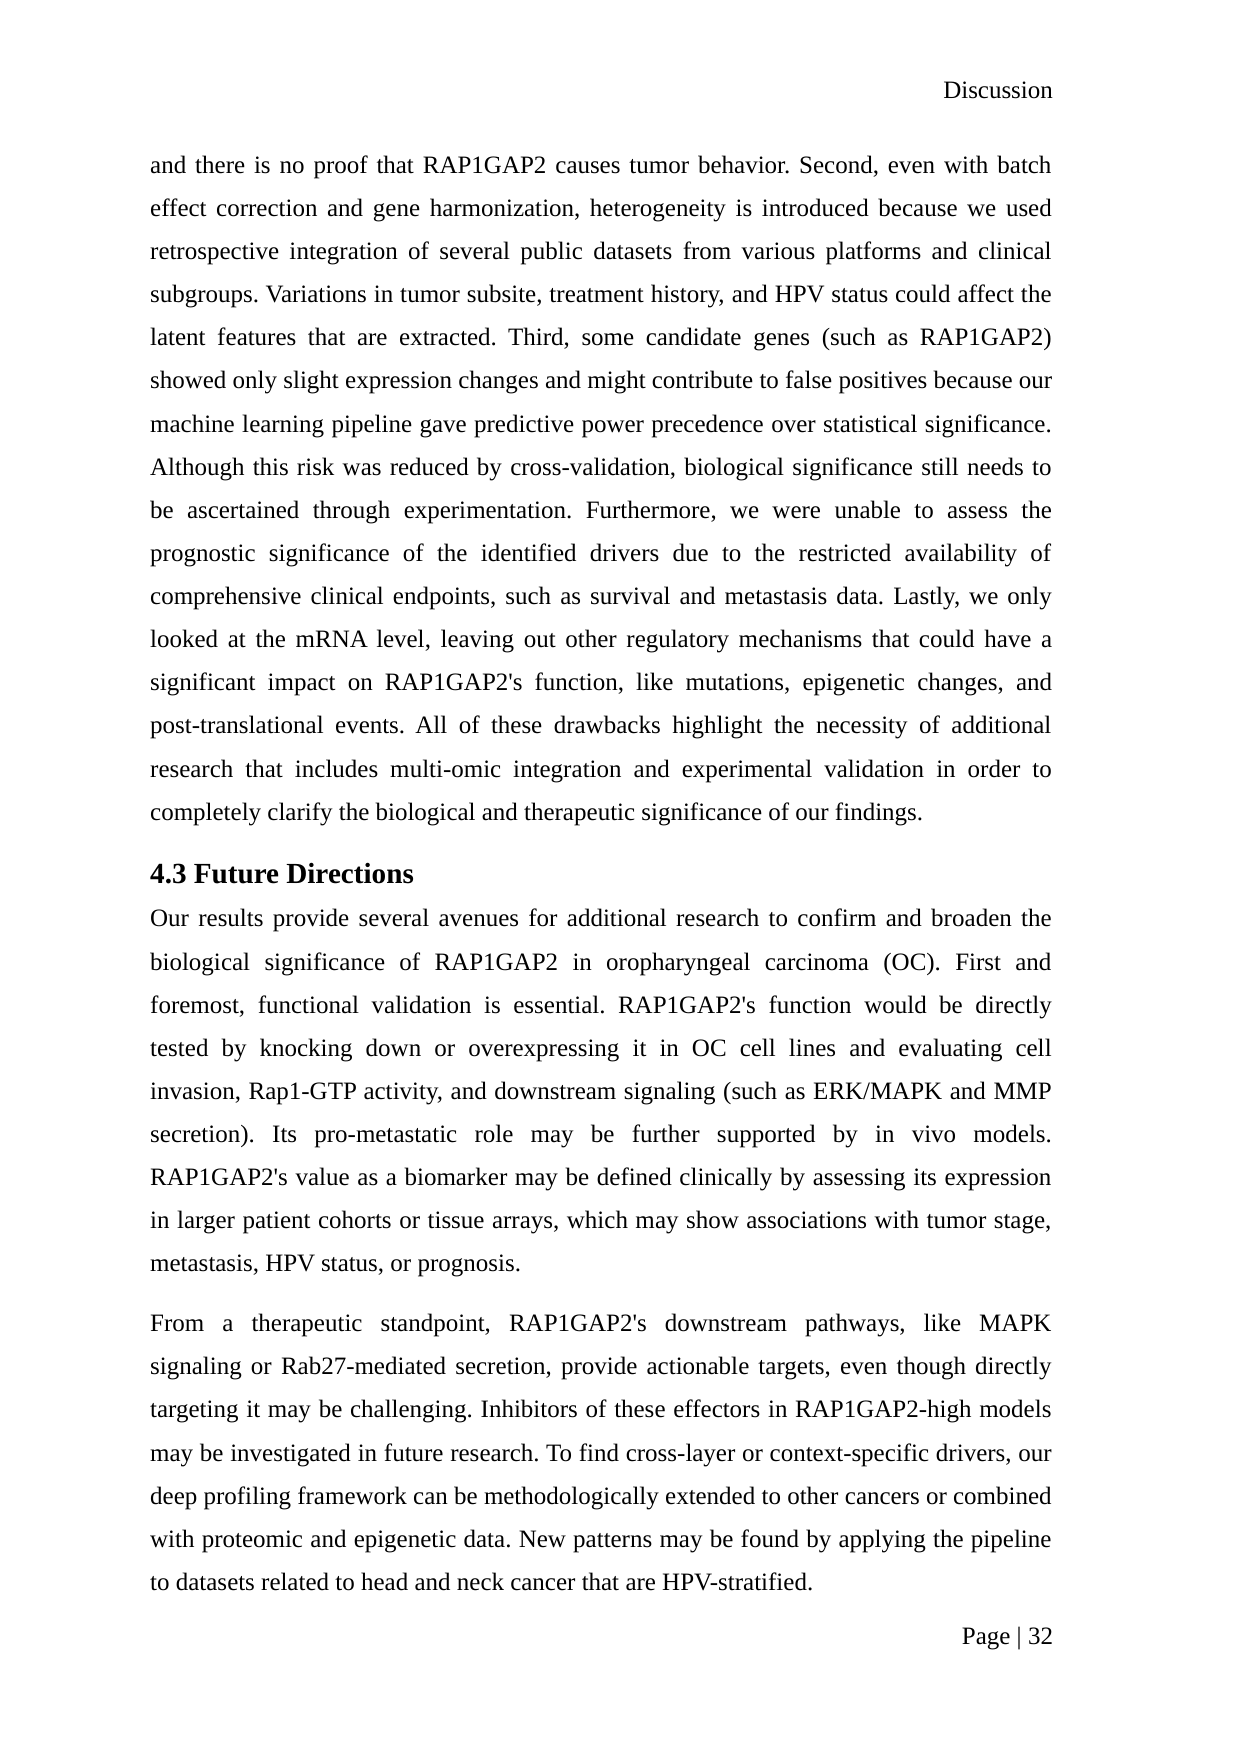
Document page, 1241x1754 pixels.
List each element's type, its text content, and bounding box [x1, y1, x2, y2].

text Our results provide several avenues for additional research to confirm and broaden the biological significance of RAP1GAP2 in oropharyngeal carcinoma (OC). First and foremost, functional validation is essential. RAP1GAP2's function would be directly tested by knocking down or overexpressing it in OC cell lines and evaluating cell invasion, Rap1-GTP activity, and downstream signaling (such as ERK/MAPK and MMP secretion). Its pro-metastatic role may be further supported by in vivo models. RAP1GAP2's value as a biomarker may be defined clinically by assessing its expression in larger patient cohorts or tissue arrays, which may show associations with tumor stage, metastasis, HPV status, or prognosis. [150, 903, 1053, 1277]
subtitle 4.3 Future Directions [150, 857, 1053, 890]
text From a therapeutic standpoint, RAP1GAP2's downstream pathways, like MAPK signaling or Rab27-mediated secretion, provide actionable targets, even though directly targeting it may be challenging. Inhibitors of these effectors in RAP1GAP2-high models may be investigated in future research. To find cross-layer or context-specific drivers, our deep profiling framework can be methodologically extended to other cancers or combined with proteomic and epigenetic data. New patterns may be found by applying the pipeline to datasets related to head and neck cancer that are HPV-stratified. [150, 1308, 1053, 1596]
